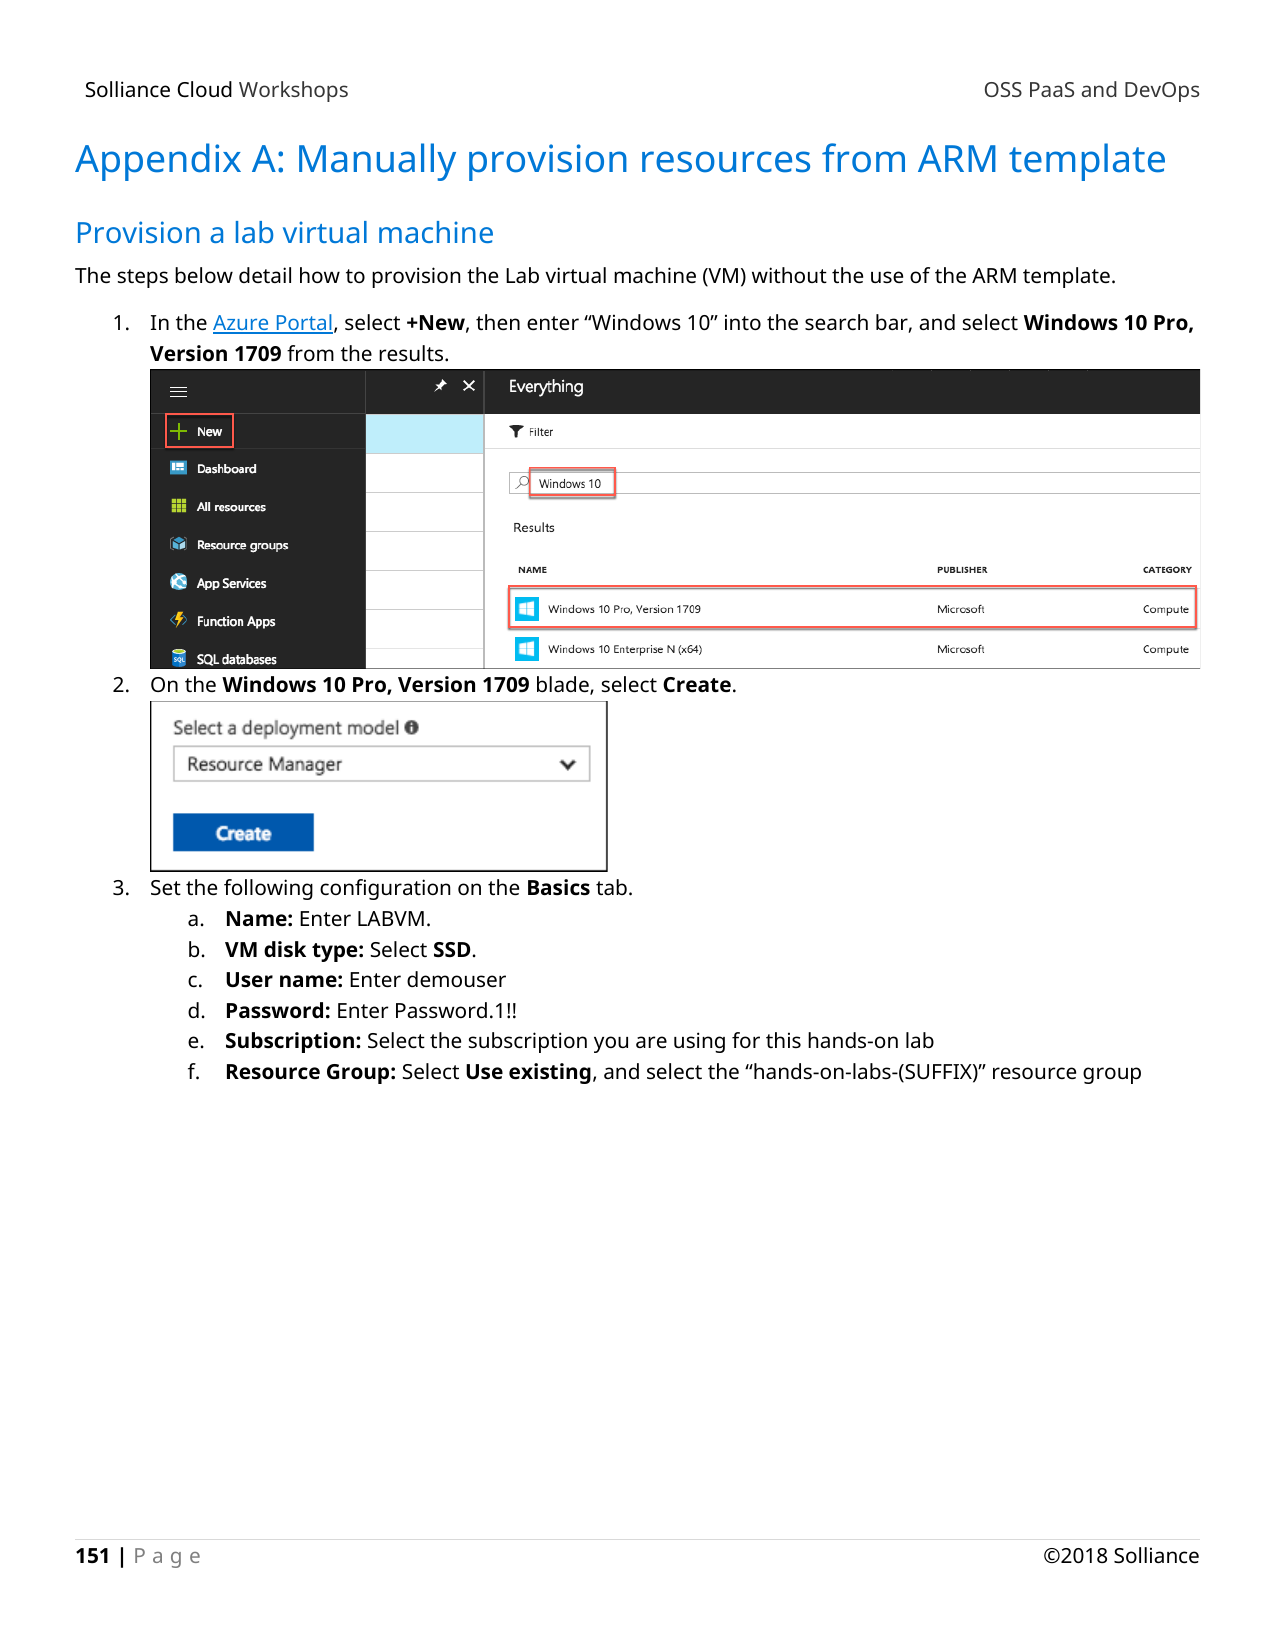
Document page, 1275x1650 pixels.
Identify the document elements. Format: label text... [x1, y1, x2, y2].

list Subscription: Select the subscription you are using for this hands-on lab [187, 1027, 1200, 1055]
list Password: Enter Password.1!! [187, 996, 1200, 1024]
list Name: Enter LABVM. [187, 904, 1200, 932]
list Resource Group: Select Use existing, and select the “hands-on-labs-(SUFFIX)” resource group [187, 1057, 1200, 1086]
list User name: Enter demouser [187, 965, 1200, 994]
list On the Windows 10 Pro, Version 1709 blade, select Create. [112, 670, 1200, 699]
list Set the following configuration on the Basics tab. [112, 873, 1200, 902]
picture [150, 369, 1200, 669]
subtitle Appendix A: Manually provision resources from ARM template [75, 132, 1200, 183]
picture [150, 701, 608, 872]
text The steps below detail how to provision the Lab virtual machine (VM) without the use of the ARM template. [75, 261, 1200, 289]
list VM disk type: Select SSD. [187, 935, 1200, 963]
subtitle Provision a lab virtual machine [75, 212, 1200, 252]
